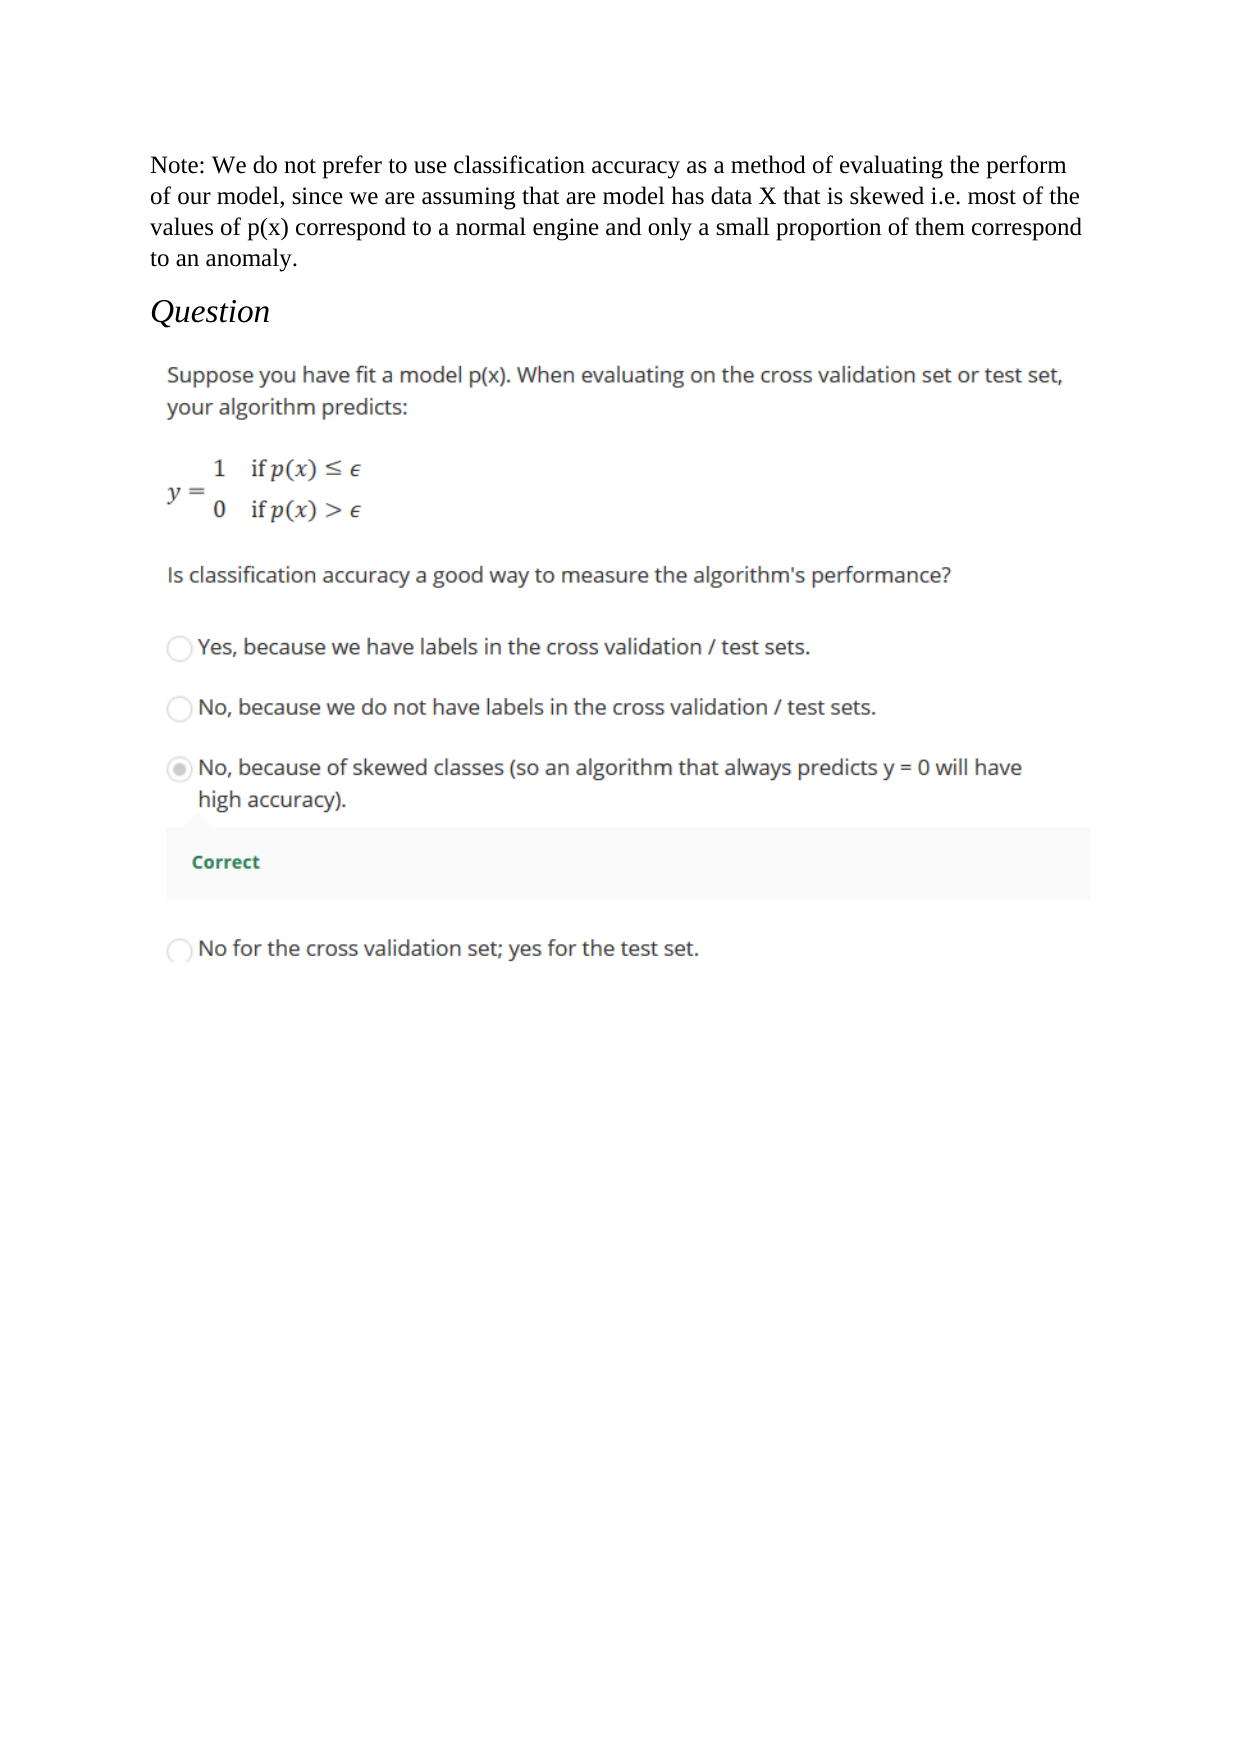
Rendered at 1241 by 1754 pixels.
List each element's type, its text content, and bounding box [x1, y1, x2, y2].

text Question [150, 291, 1090, 329]
picture [150, 348, 1091, 974]
text Note: We do not prefer to use classification accuracy as a method of evaluating the perform of our model, since we are assuming that are model has data X that is skewed i.e. most of the values of p(x) correspond to a normal engine and only a small proportion of them correspond to an anomaly. [150, 150, 1090, 272]
